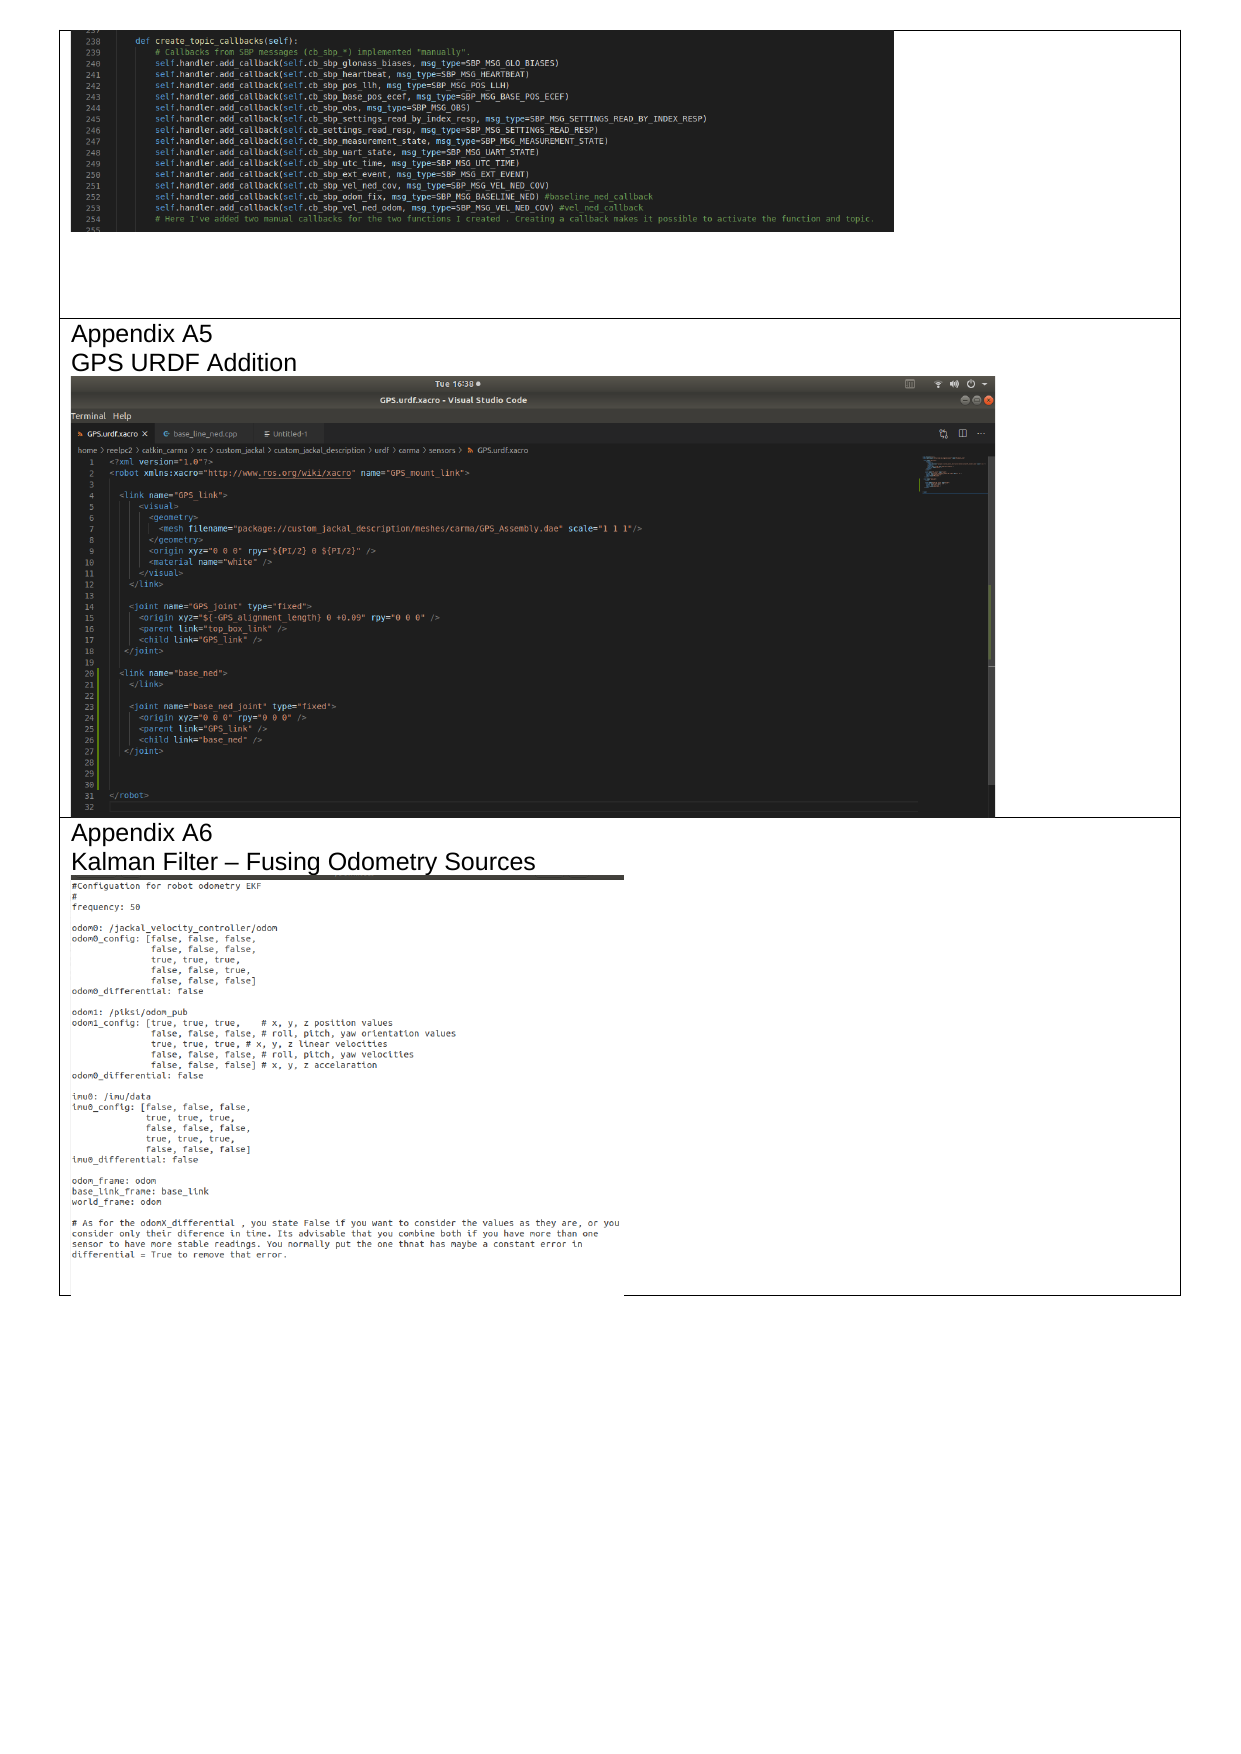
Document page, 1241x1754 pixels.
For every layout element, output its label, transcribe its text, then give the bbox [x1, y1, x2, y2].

picture [70, 30, 894, 232]
picture [70, 875, 624, 1296]
picture [70, 376, 996, 818]
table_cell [60, 31, 1180, 318]
table_cell Appendix A6 Kalman Filter – Fusing Odometry Sources [60, 818, 1180, 1295]
table_cell Appendix A5 GPS URDF Addition [60, 319, 1180, 817]
